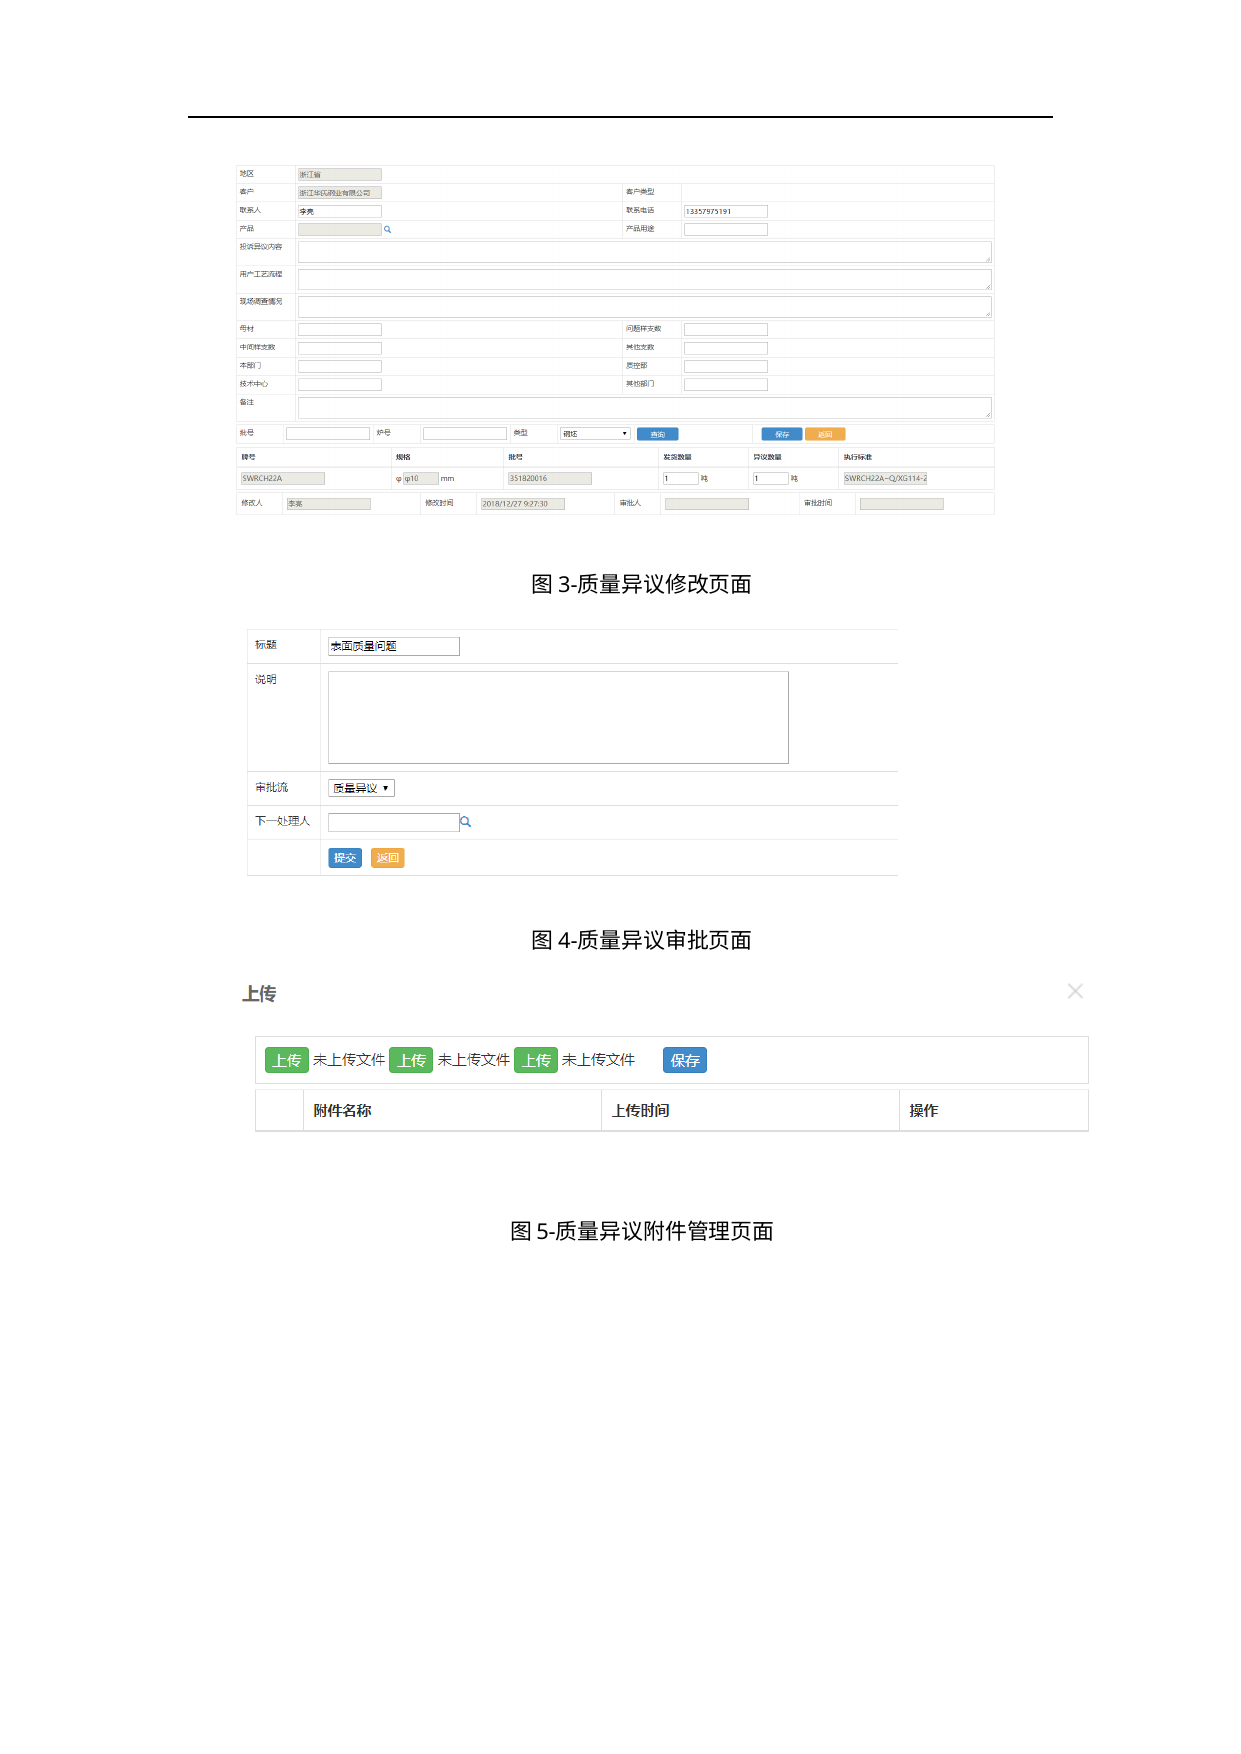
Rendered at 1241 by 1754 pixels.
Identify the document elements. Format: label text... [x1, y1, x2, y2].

text 图3-质量异议修改页面 [187, 567, 1053, 599]
picture [231, 971, 1097, 1169]
text 图5-质量异议附件管理页面 [187, 1213, 1053, 1246]
picture [231, 615, 899, 885]
text 图4-质量异议审批页面 [187, 923, 1053, 955]
picture [231, 162, 1001, 523]
